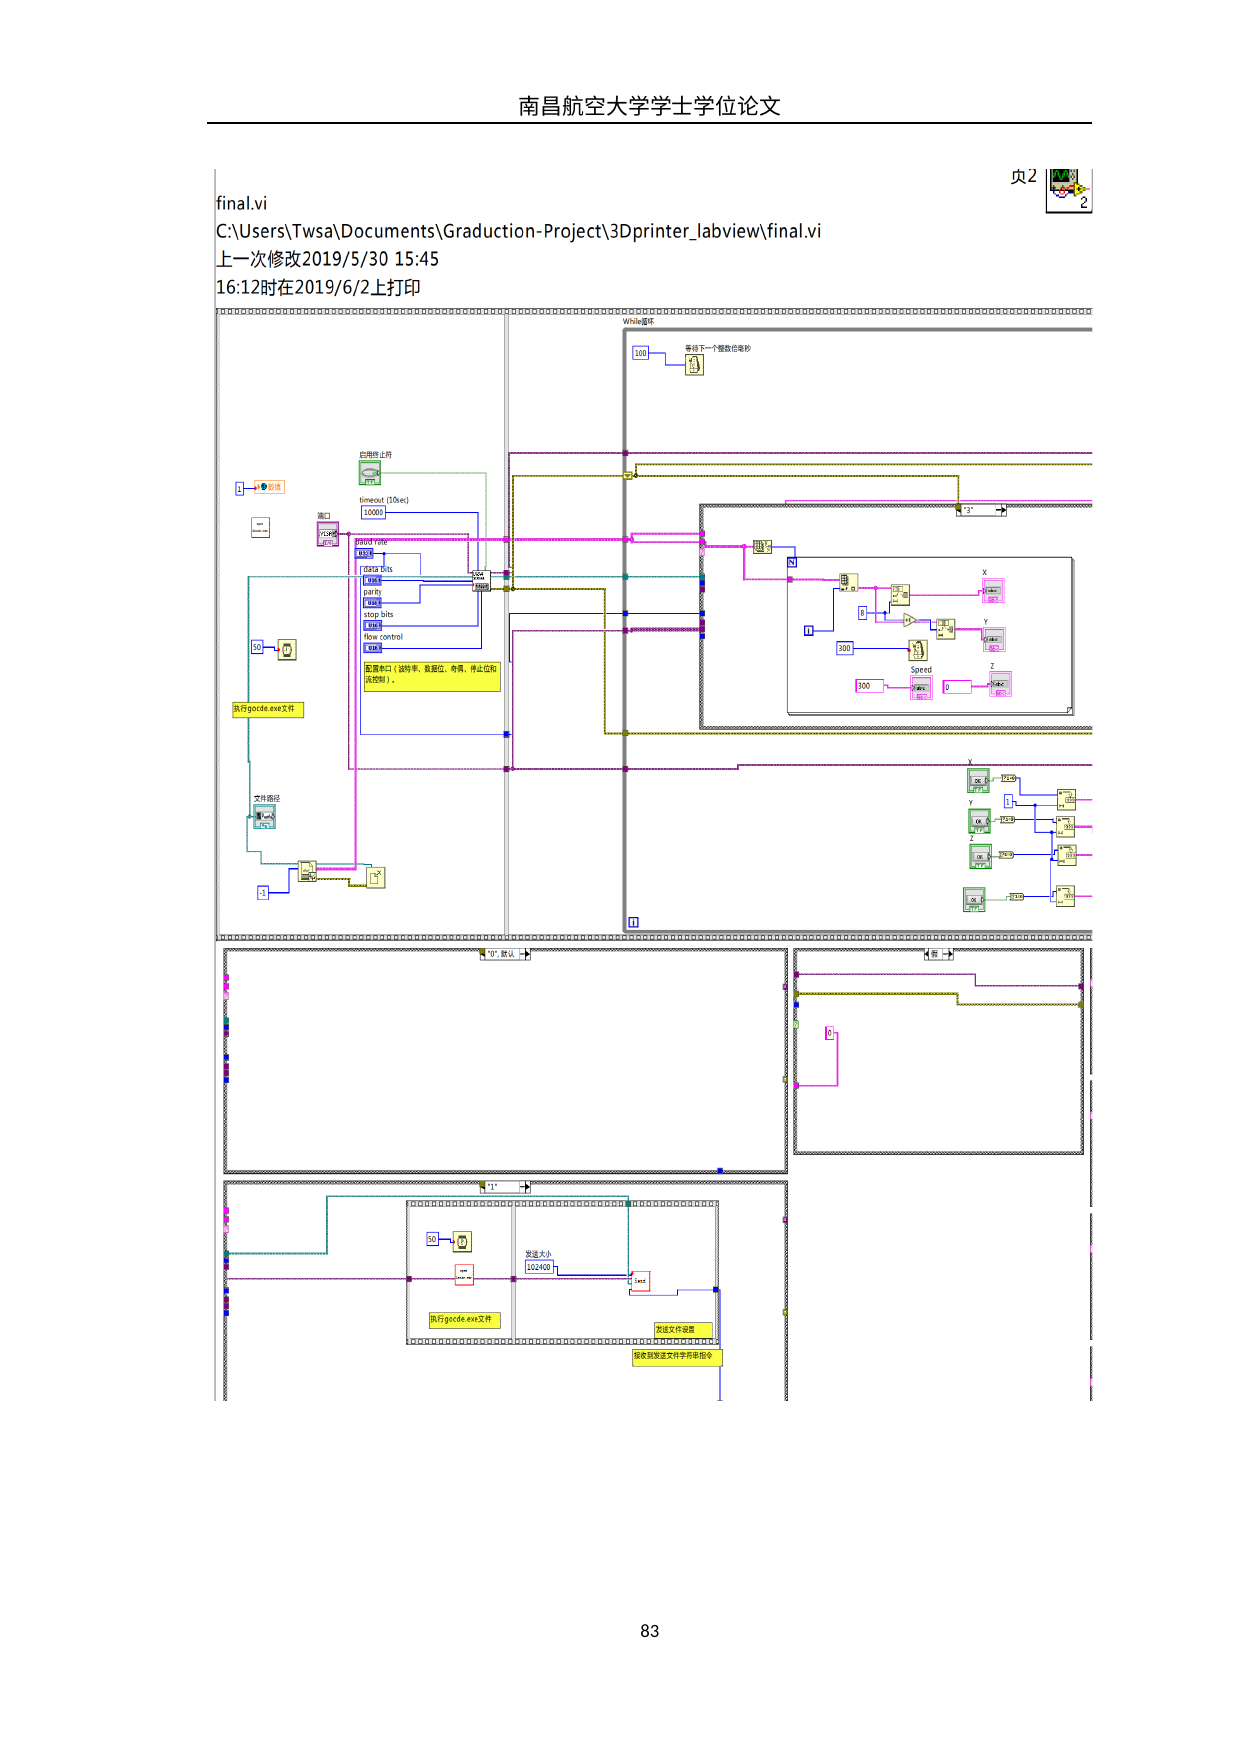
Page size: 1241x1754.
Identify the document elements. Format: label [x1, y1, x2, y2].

picture [214, 169, 1093, 1401]
